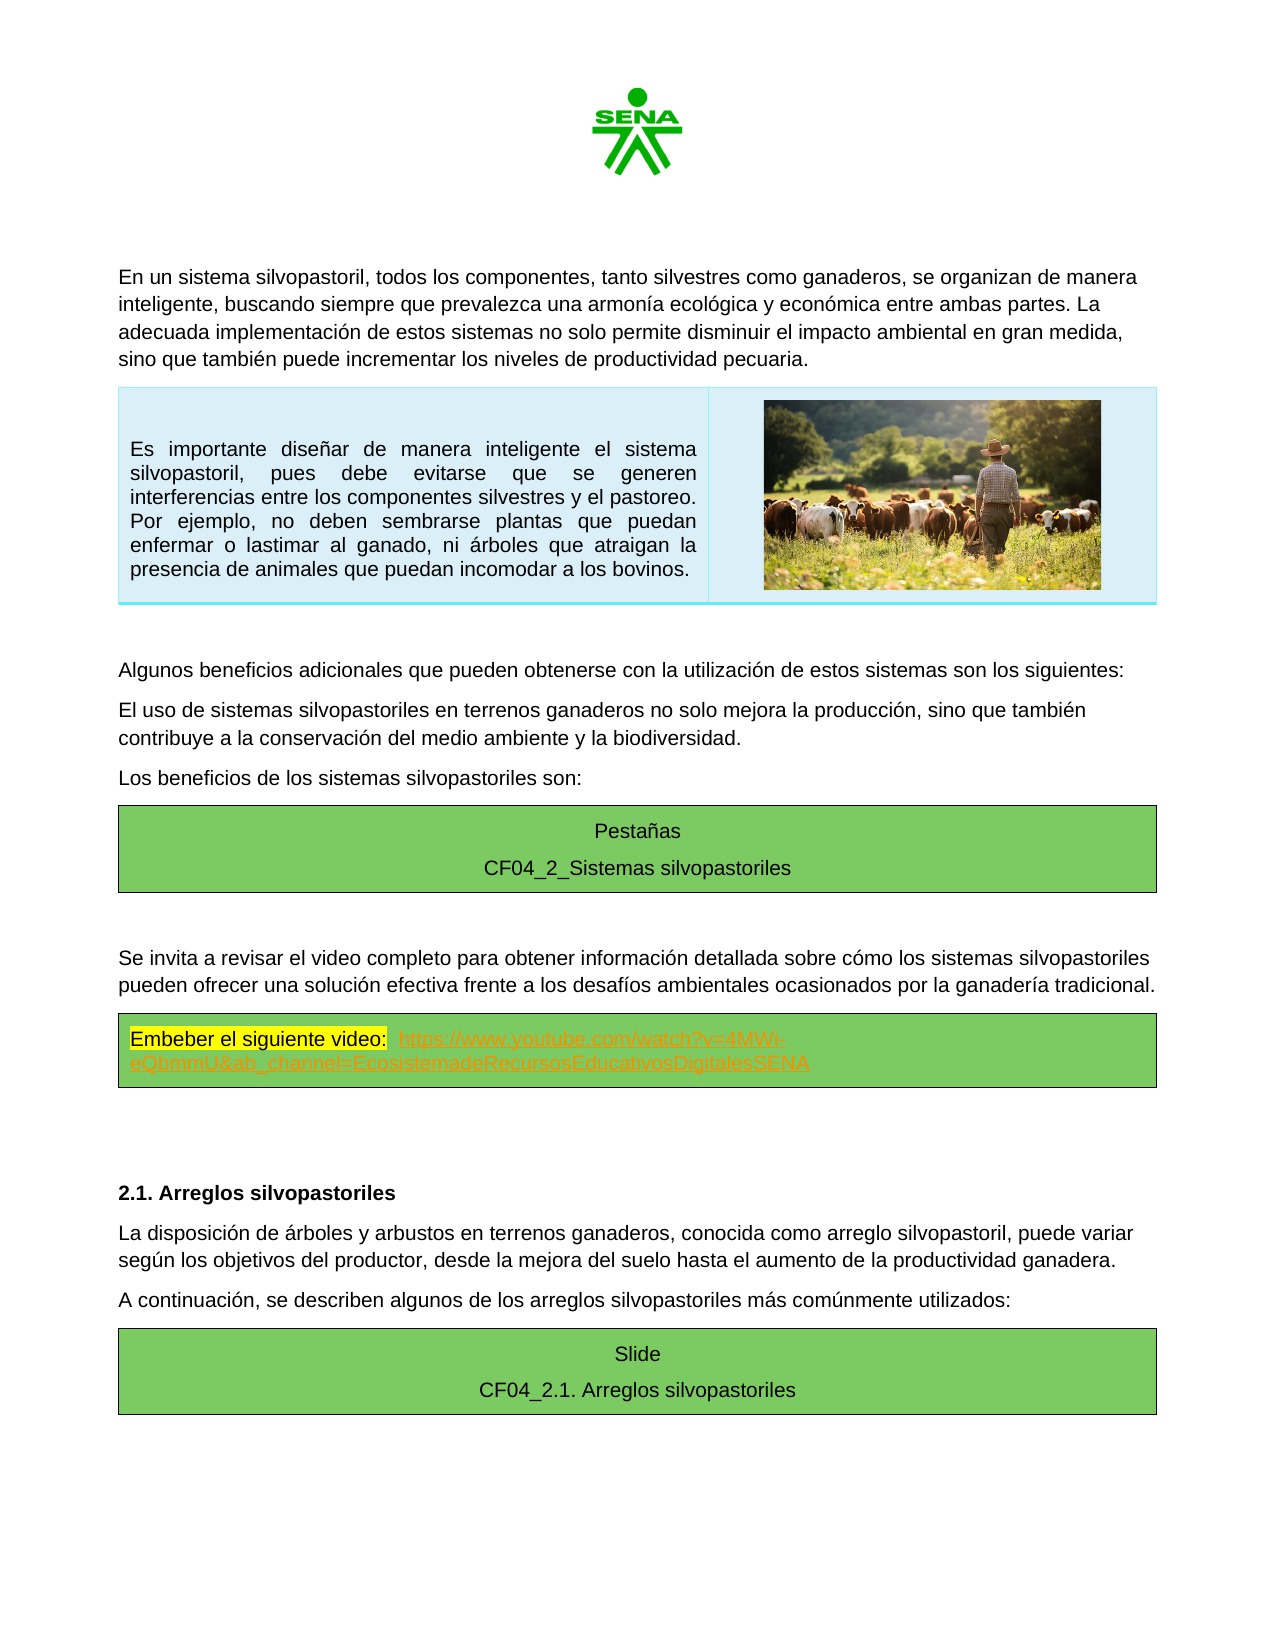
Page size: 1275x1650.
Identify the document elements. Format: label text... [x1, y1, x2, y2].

text A continuación, se describen algunos de los arreglos silvopastoriles más comúnmente utilizados: [118, 1288, 1157, 1312]
text Algunos beneficios adicionales que pueden obtenerse con la utilización de estos sistemas son los siguientes: [118, 658, 1157, 682]
text Los beneficios de los sistemas silvopastoriles son: [118, 765, 1157, 789]
table_header Embeber el siguiente video: https://www.youtube.com/watch?v=4MWi-eQbmmU&ab_channel=EcosistemadeRecursosEducativosDigitalesSENA [119, 1014, 1156, 1087]
text 2.1. Arreglos silvopastoriles [118, 1180, 1157, 1204]
table_header Pestañas CF04_2_Sistemas silvopastoriles [119, 806, 1156, 892]
text El uso de sistemas silvopastoriles en terrenos ganaderos no solo mejora la producción, sino que también contribuye a la conservación del medio ambiente y la biodiversidad. [118, 698, 1157, 749]
picture [763, 400, 1102, 590]
table_header [709, 388, 1156, 602]
text Se invita a revisar el video completo para obtener información detallada sobre cómo los sistemas silvopastoriles pueden ofrecer una solución efectiva frente a los desafíos ambientales ocasionados por la ganadería tradicional. [118, 945, 1157, 997]
table_header Slide CF04_2.1. Arreglos silvopastoriles [119, 1329, 1156, 1414]
text En un sistema silvopastoril, todos los componentes, tanto silvestres como ganaderos, se organizan de manera inteligente, buscando siempre que prevalezca una armonía ecológica y económica entre ambas partes. La adecuada implementación de estos sistemas no solo permite disminuir el impacto ambiental en gran medida, sino que también puede incrementar los niveles de productividad pecuaria. [118, 265, 1157, 371]
table_header Es importante diseñar de manera inteligente el sistema silvopastoril, pues debe evitarse que se generen interferencias entre los componentes silvestres y el pastoreo. Por ejemplo, no deben sembrarse plantas que puedan enfermar o lastimar al ganado, ni árboles que atraigan la presencia de animales que puedan incomodar a los bovinos. [119, 388, 708, 602]
text La disposición de árboles y arbustos en terrenos ganaderos, conocida como arreglo silvopastoril, puede variar según los objetivos del productor, desde la mejora del suelo hasta el aumento de la productividad ganadera. [118, 1220, 1157, 1272]
picture [592, 87, 683, 176]
